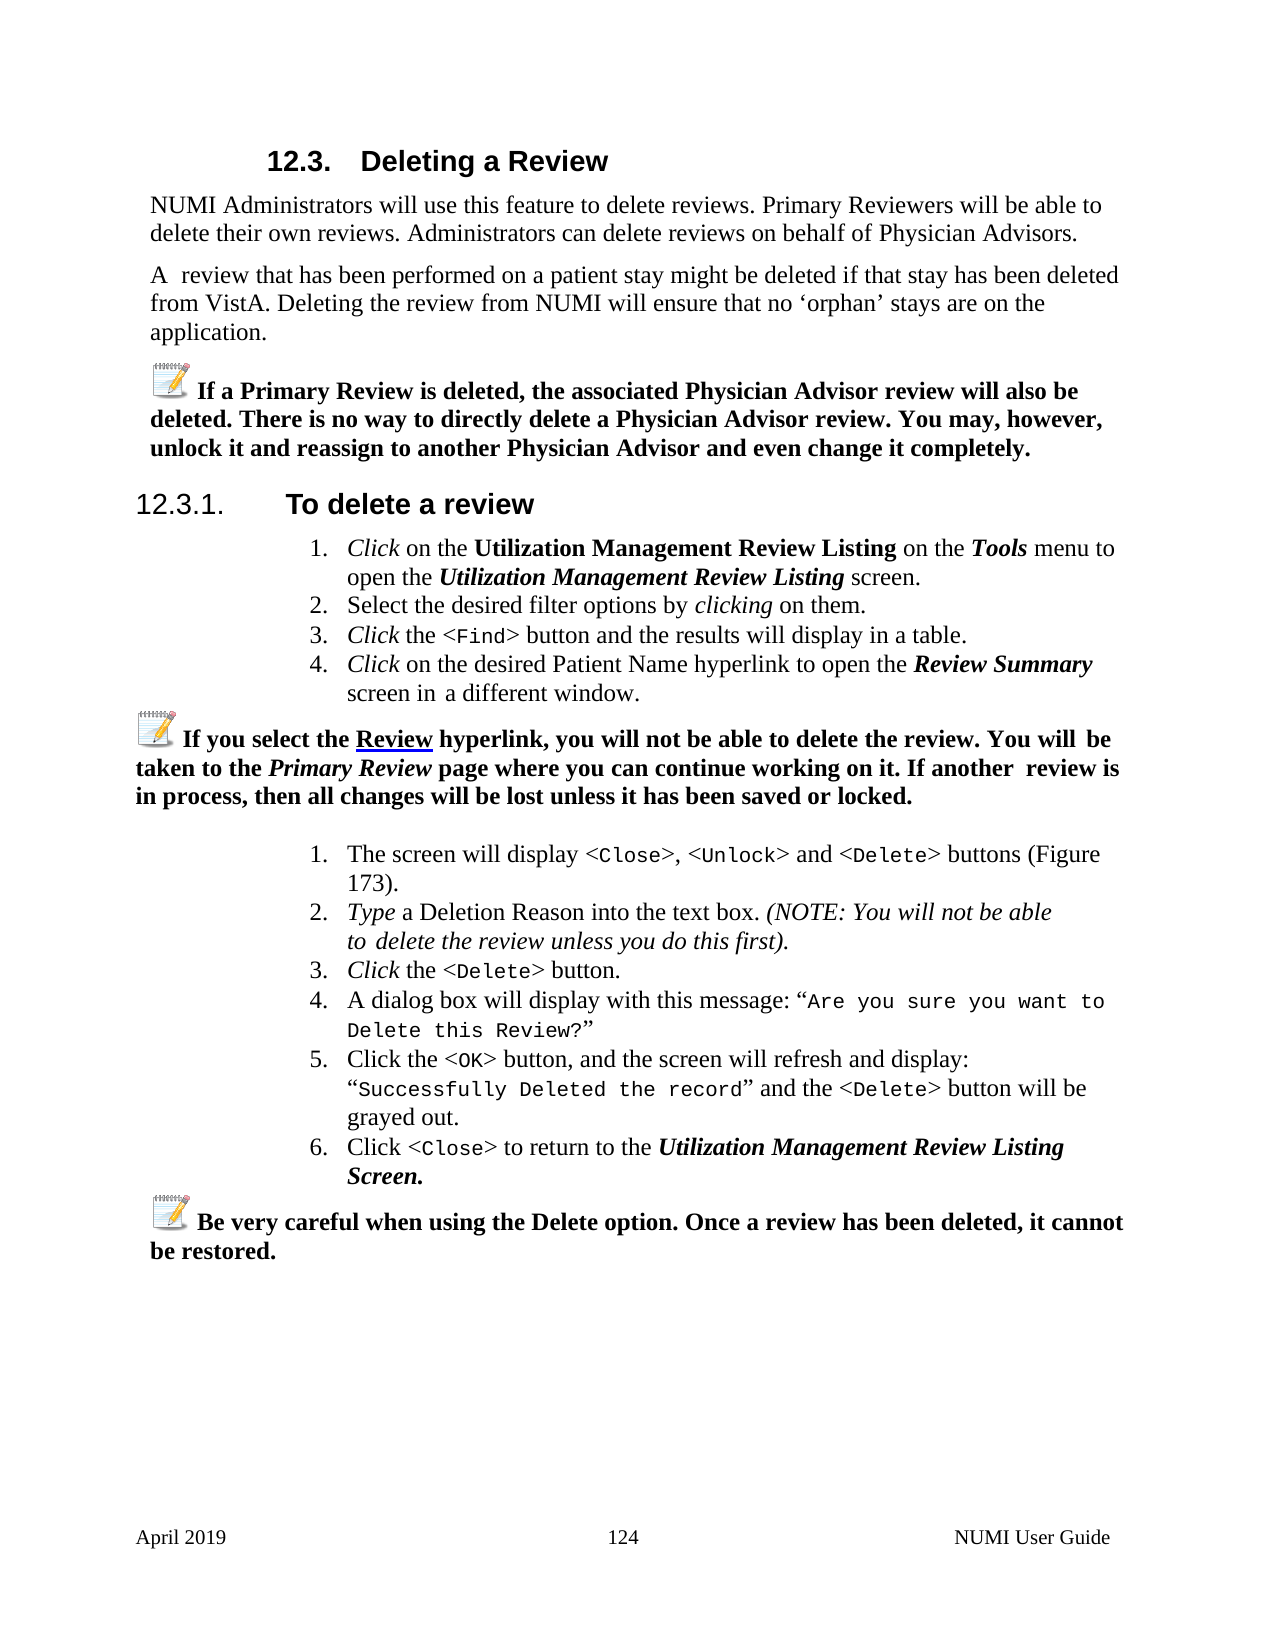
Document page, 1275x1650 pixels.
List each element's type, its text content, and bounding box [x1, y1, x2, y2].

list Click on the desired Patient Name hyperlink to open the Review Summary screen in a different window. [309, 649, 1108, 707]
subtitle To delete a review [135, 487, 1139, 521]
picture [150, 1190, 191, 1231]
list The screen will display <Close>, <Unlock> and <Delete> buttons (Figure 173). [309, 840, 1102, 897]
list A dialog box will display with this message: “Are you sure you want to Delete this Review?” [309, 985, 1108, 1044]
text NUMI Administrators will use this feature to delete reviews. Primary Reviewers will be able to delete their own reviews. Administrators can delete reviews on behalf of Physician Advisors. [150, 190, 1121, 247]
list Click <Close> to return to the Utilization Management Review Listing Screen. [309, 1132, 1139, 1190]
text A review that has been performed on a patient stay might be deleted if that stay has been deleted from VistA. Deleting the review from NUMI will ensure that no ‘orphan’ stays are on the application. [150, 260, 1121, 346]
text If a Primary Review is deleted, the associated Physician Advisor review will also be deleted. There is no way to directly delete a Physician Advisor review. You may, however, unlock it and reassign to another Physician Advisor and even change it completely. [150, 358, 1139, 462]
list Click the <OK> button, and the screen will refresh and display: “Successfully Deleted the record” and the <Delete> button will be grayed out. [309, 1044, 1091, 1131]
picture [135, 706, 177, 748]
picture [150, 358, 191, 399]
list Type a Deletion Reason into the text box. (NOTE: You will not be able to delete the review unless you do this first). [309, 897, 1060, 955]
text If you select the Review hyperlink, you will not be able to delete the review. You will be taken to the Primary Review page where you can continue working on it. If another review is in process, then all changes will be lost unless it has been saved or locked. [135, 707, 1139, 810]
list Click on the Utilization Management Review Listing on the Tools menu to open the Utilization Management Review Listing screen. [309, 533, 1117, 591]
list Select the desired filter options by clicking on them. [309, 591, 1139, 619]
list Click the <Delete> button. [309, 955, 1139, 985]
text Be very careful when using the Delete option. Once a review has been deleted, it cannot be restored. [150, 1190, 1139, 1265]
list Click the <Find> button and the results will display in a table. [309, 620, 1139, 649]
subtitle Deleting a Review [267, 144, 1139, 177]
